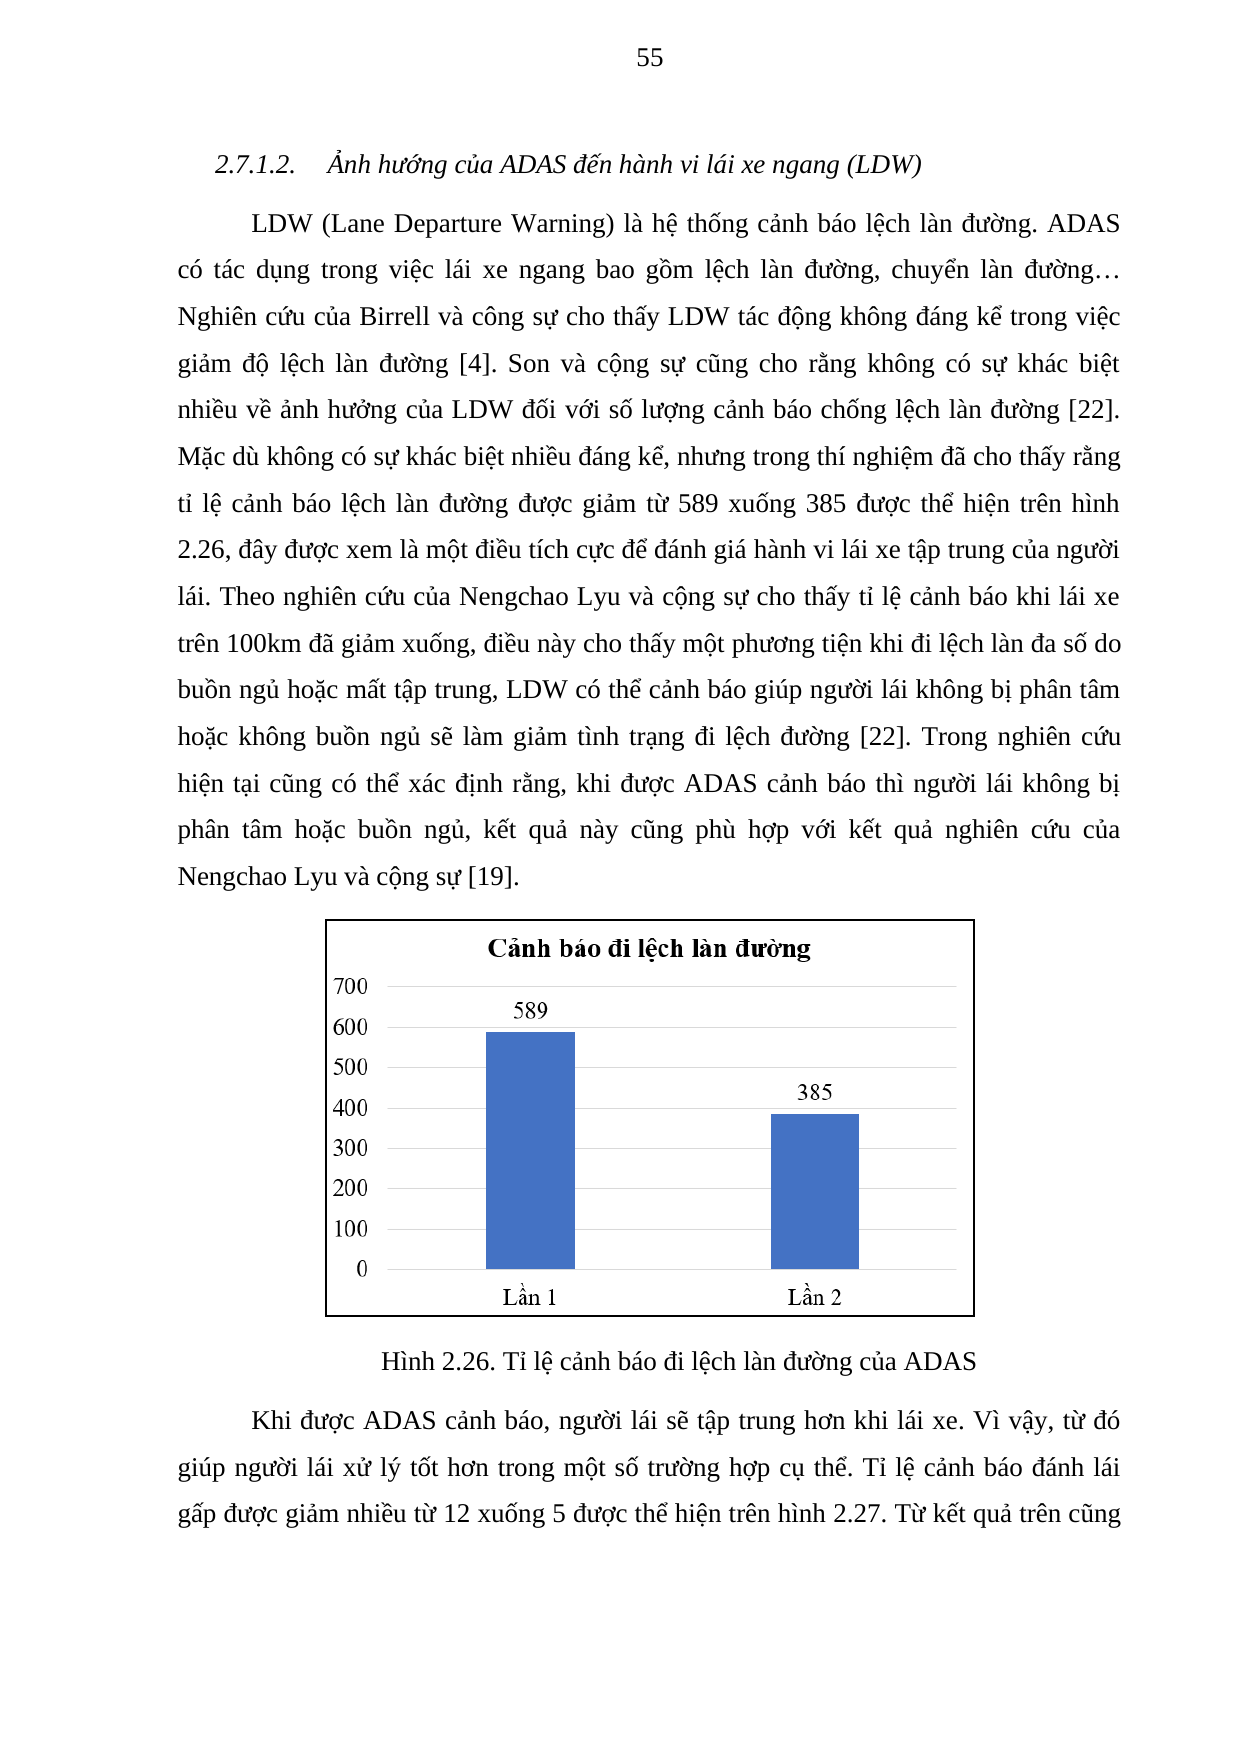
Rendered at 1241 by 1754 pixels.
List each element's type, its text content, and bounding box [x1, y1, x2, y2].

picture [327, 921, 973, 1315]
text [177, 1404, 1122, 1528]
subtitle Ảnh hướng của ADAS đến hành vi lái xe ngang (LDW) [215, 148, 1122, 179]
text LDW (Lane Departure Warning) là hệ thống cảnh báo lệch làn đường. ADAS có tác dụng trong việc lái xe ngang bao gồm lệch làn đường, chuyển làn đường… Nghiên cứu của Birrell và công sự cho thấy LDW tác động không đáng kể trong việc giảm độ lệch làn đường [4]. Son và cộng sự cũng cho rằng không có sự khác biệt nhiều về ảnh hưởng của LDW đối với số lượng cảnh báo chống lệch làn đường [22]. Mặc dù không có sự khác biệt nhiều đáng kể, nhưng trong thí nghiệm đã cho thấy rằng tỉ lệ cảnh báo lệch làn đường được giảm từ 589 xuống 385 được thể hiện trên hình 2.26, đây được xem là một điều tích cực để đánh giá hành vi lái xe tập trung của người lái. Theo nghiên cứu của Nengchao Lyu và cộng sự cho thấy tỉ lệ cảnh báo khi lái xe trên 100km đã giảm xuống, điều này cho thấy một phương tiện khi đi lệch làn đa số do buồn ngủ hoặc mất tập trung, LDW có thể cảnh báo giúp người lái không bị phân tâm hoặc không buồn ngủ sẽ làm giảm tình trạng đi lệch đường [22]. Trong nghiên cứu hiện tại cũng có thể xác định rằng, khi được ADAS cảnh báo thì người lái không bị phân tâm hoặc buồn ngủ, kết quả này cũng phù hợp với kết quả nghiên cứu của Nengchao Lyu và cộng sự [19]. [177, 207, 1122, 891]
